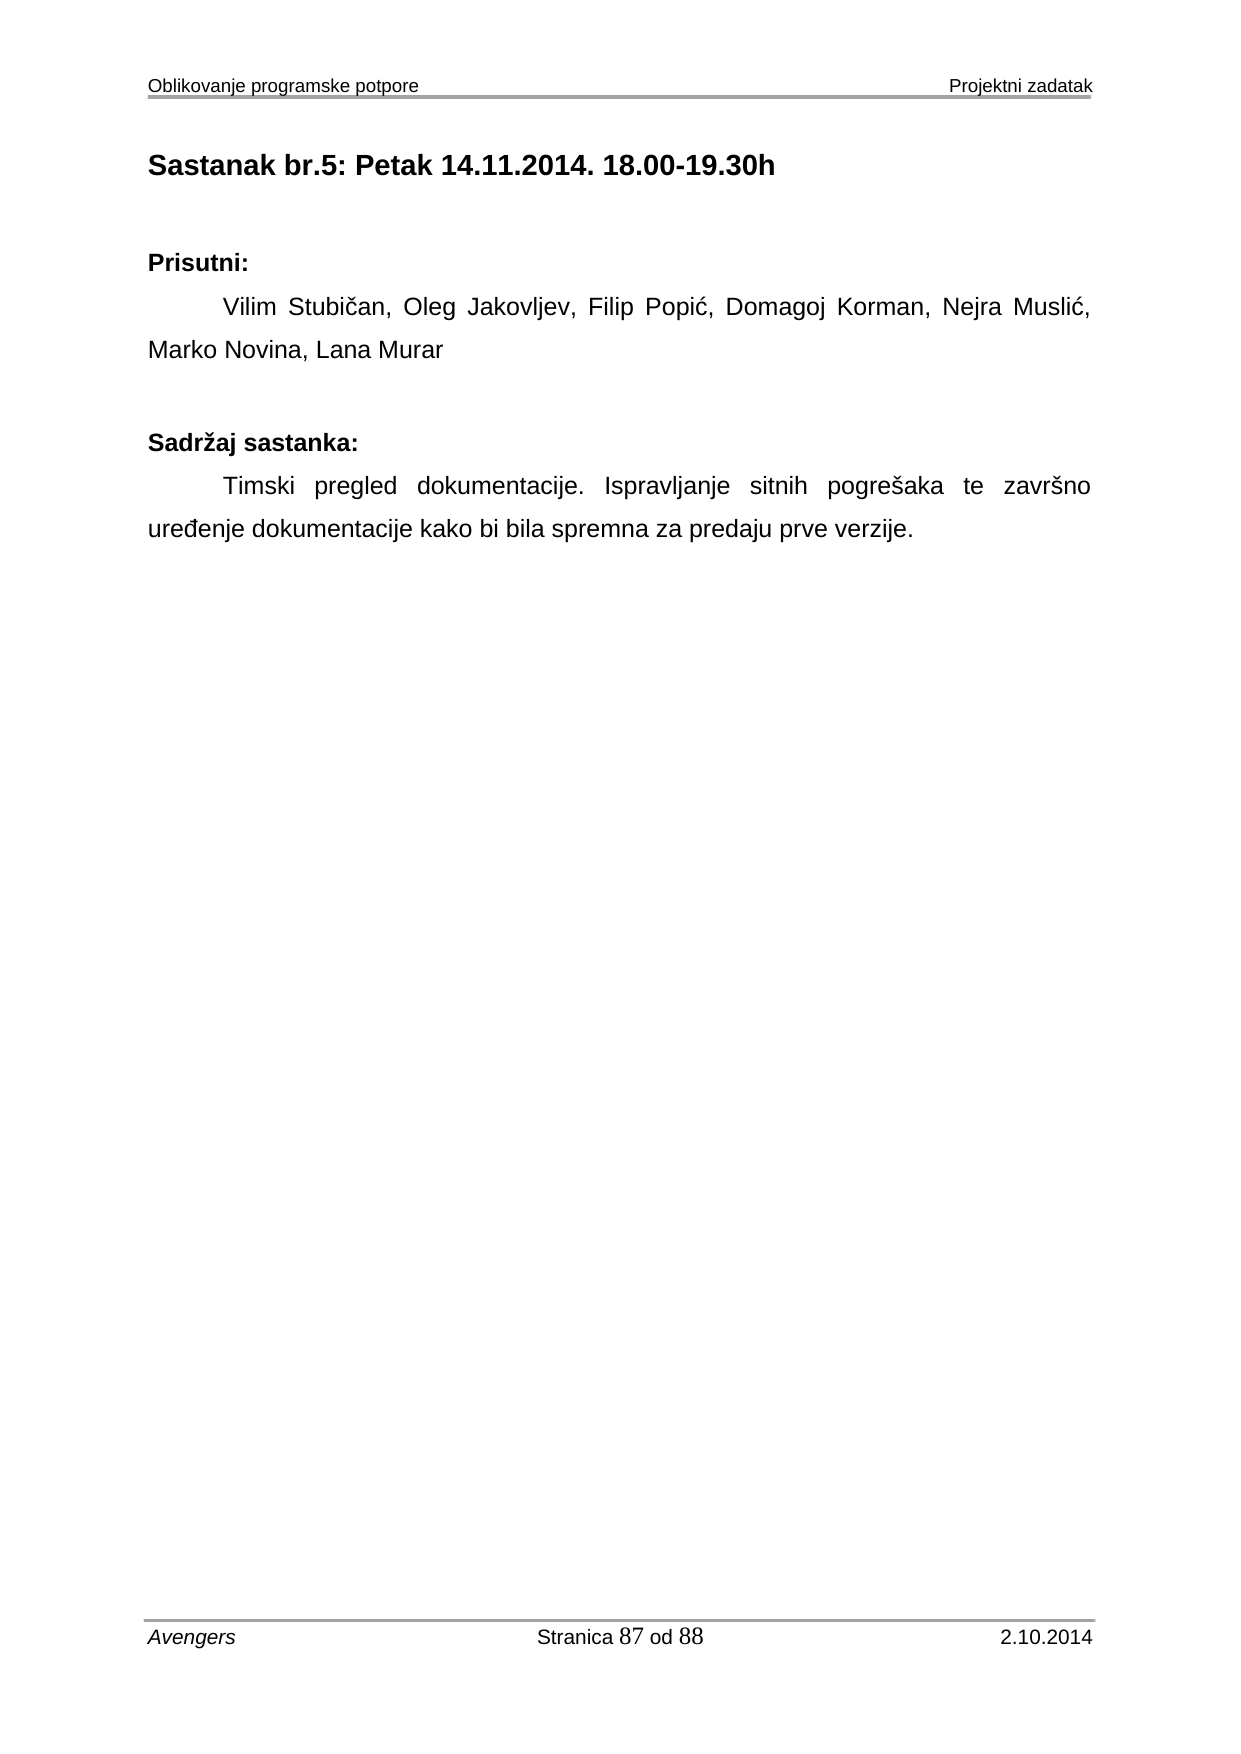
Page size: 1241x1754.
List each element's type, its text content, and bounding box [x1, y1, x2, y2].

text Timski pregled dokumentacije. Ispravljanje sitnih pogrešaka te završno uređenje dokumentacije kako bi bila spremna za predaju prve verzije. [148, 471, 1092, 543]
text Prisutni: [148, 248, 1092, 277]
text Sastanak br.5: Petak 14.11.2014. 18.00-19.30h [148, 148, 1092, 181]
text Vilim Stubičan, Oleg Jakovljev, Filip Popić, Domagoj Korman, Nejra Muslić, Marko Novina, Lana Murar [148, 291, 1092, 363]
text Sadržaj sastanka: [148, 428, 1092, 457]
picture [147, 95, 1092, 99]
